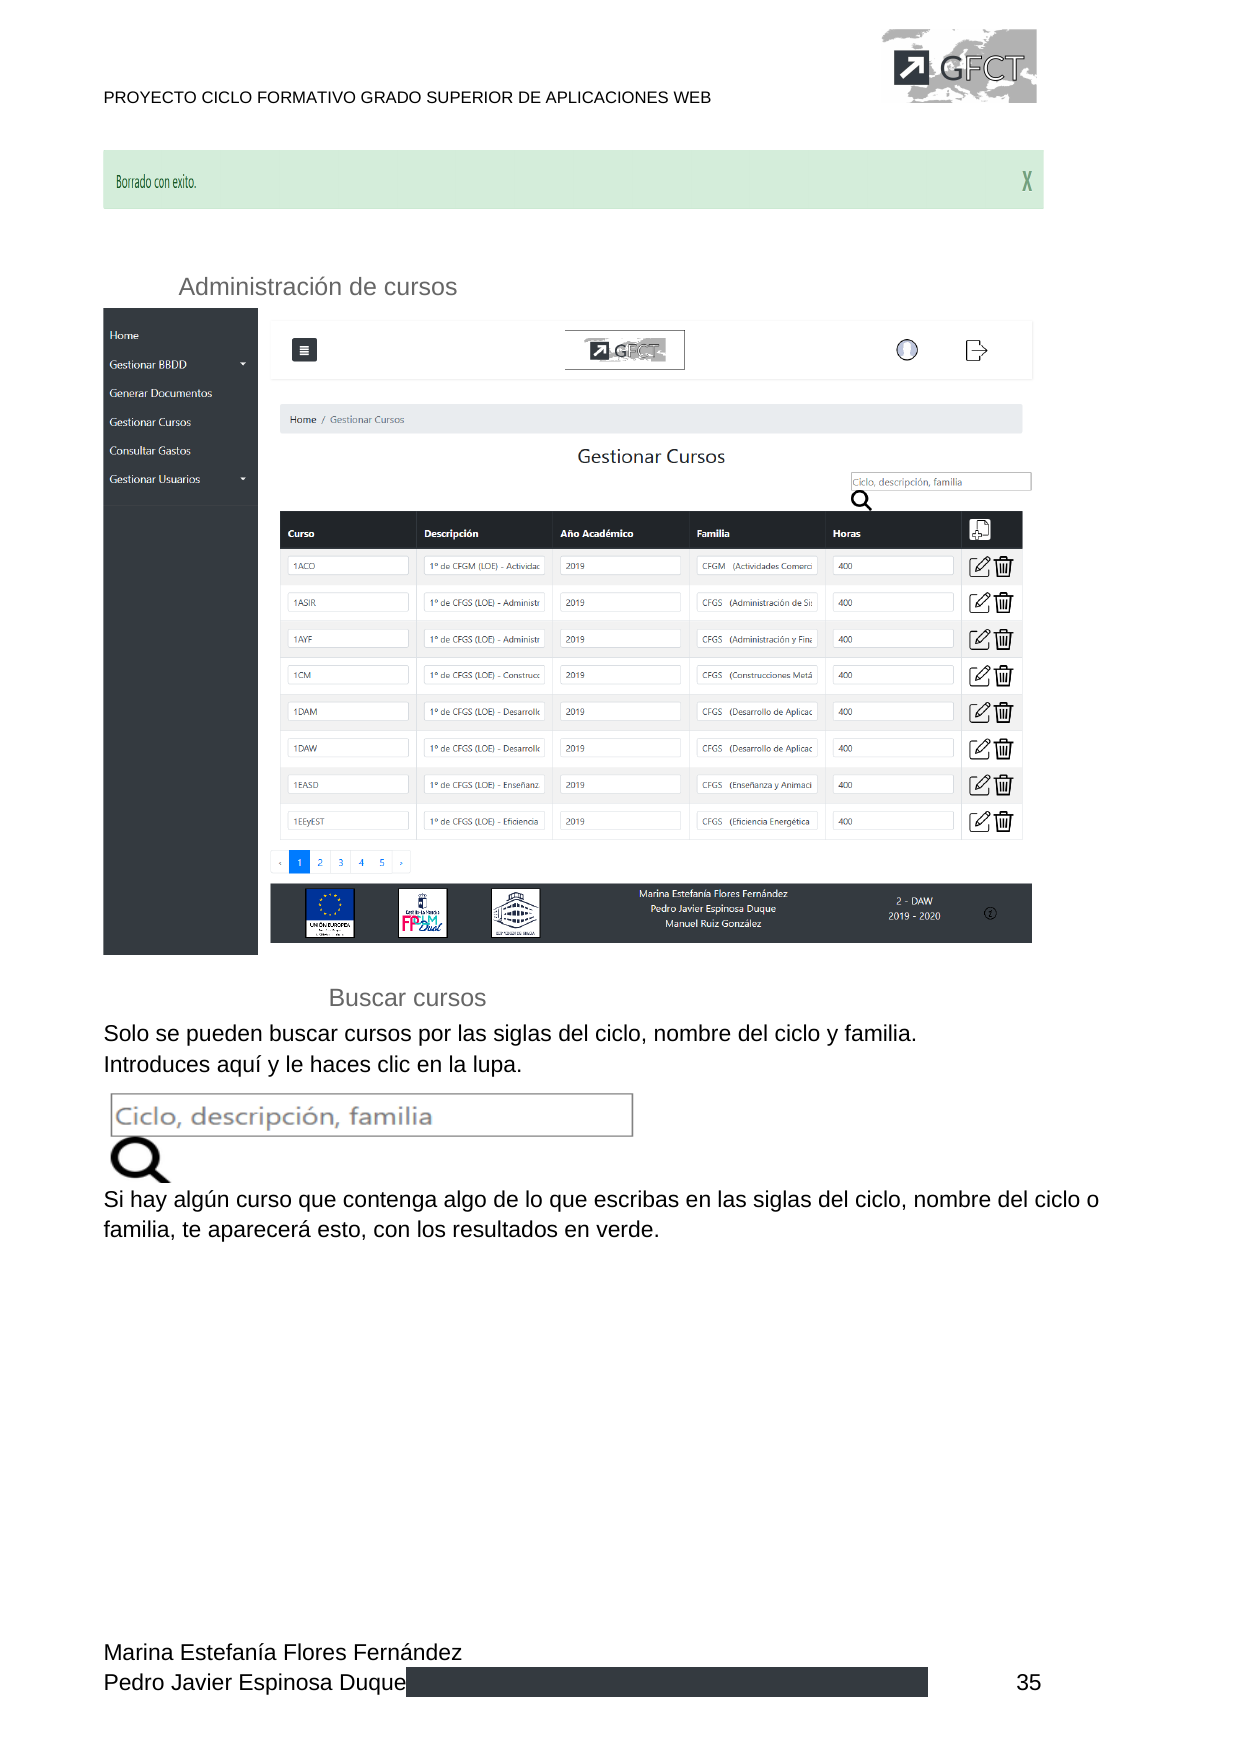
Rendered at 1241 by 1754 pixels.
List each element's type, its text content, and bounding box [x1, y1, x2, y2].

subtitle Buscar cursos [328, 983, 1168, 1012]
picture [103, 308, 1044, 955]
text Solo se pueden buscar cursos por las siglas del ciclo, nombre del ciclo y familia. [103, 1020, 1168, 1047]
picture [103, 150, 1044, 209]
picture [881, 29, 1037, 103]
picture [103, 1080, 640, 1183]
text Si hay algún curso que contenga algo de lo que escribas en las siglas del ciclo, nombre del ciclo o familia, te aparecerá esto, con los resultados en verde. [103, 1186, 1168, 1243]
text Introduces aquí y le haces clic en la lupa. [103, 1051, 1168, 1077]
subtitle Administración de cursos [178, 272, 1168, 300]
